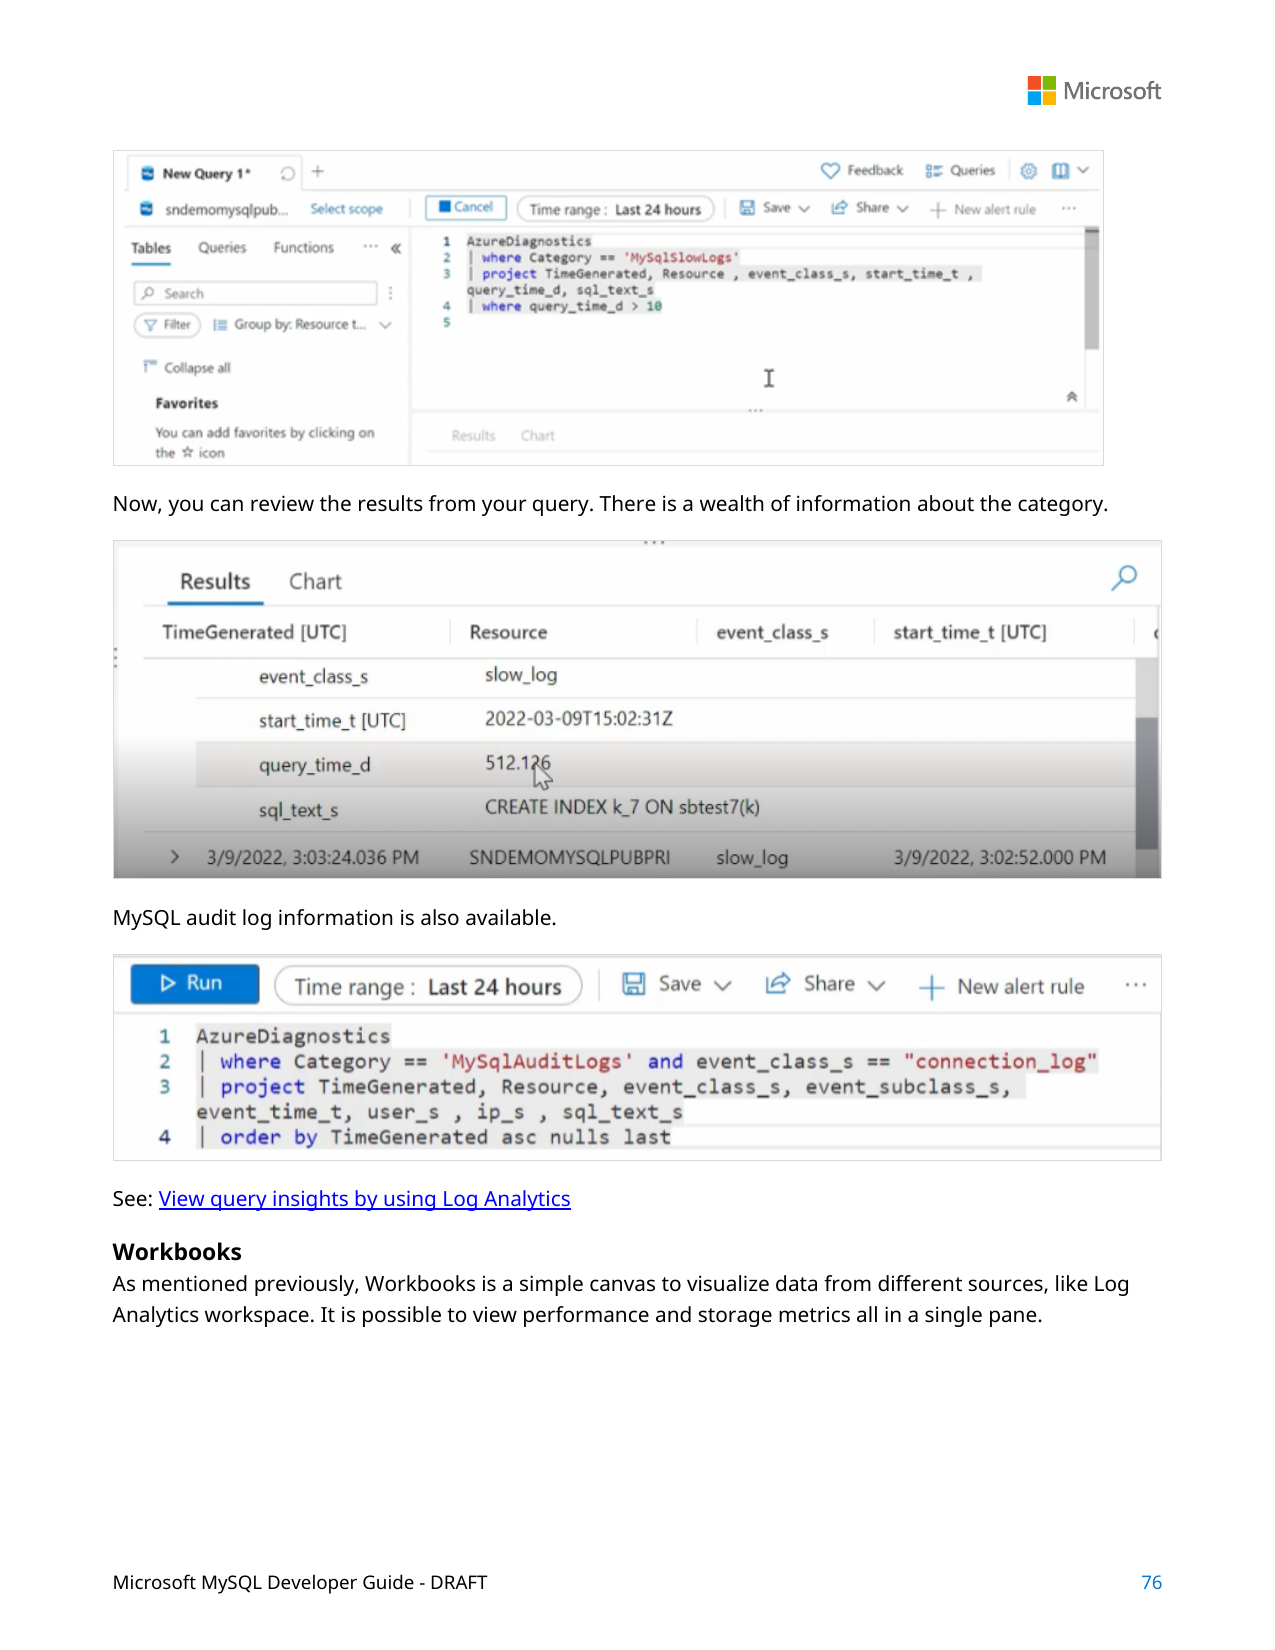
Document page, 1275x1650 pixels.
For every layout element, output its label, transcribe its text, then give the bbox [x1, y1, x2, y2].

picture [114, 955, 1161, 1160]
picture [1026, 75, 1163, 107]
text As mentioned previously, Workbooks is a simple canvas to visualize data from different sources, like Log Analytics workspace. It is possible to view performance and storage metrics all in a single pane. [112, 1269, 1162, 1329]
text See: View query insights by using Log Analytics [112, 1184, 1162, 1213]
text Now, you can review the results from your query. There is a wealth of information about the category. [112, 489, 1162, 517]
picture [114, 151, 1103, 465]
text MySQL audit log information is also available. [112, 903, 1162, 931]
picture [114, 541, 1161, 878]
subtitle Workbooks [112, 1236, 1162, 1267]
